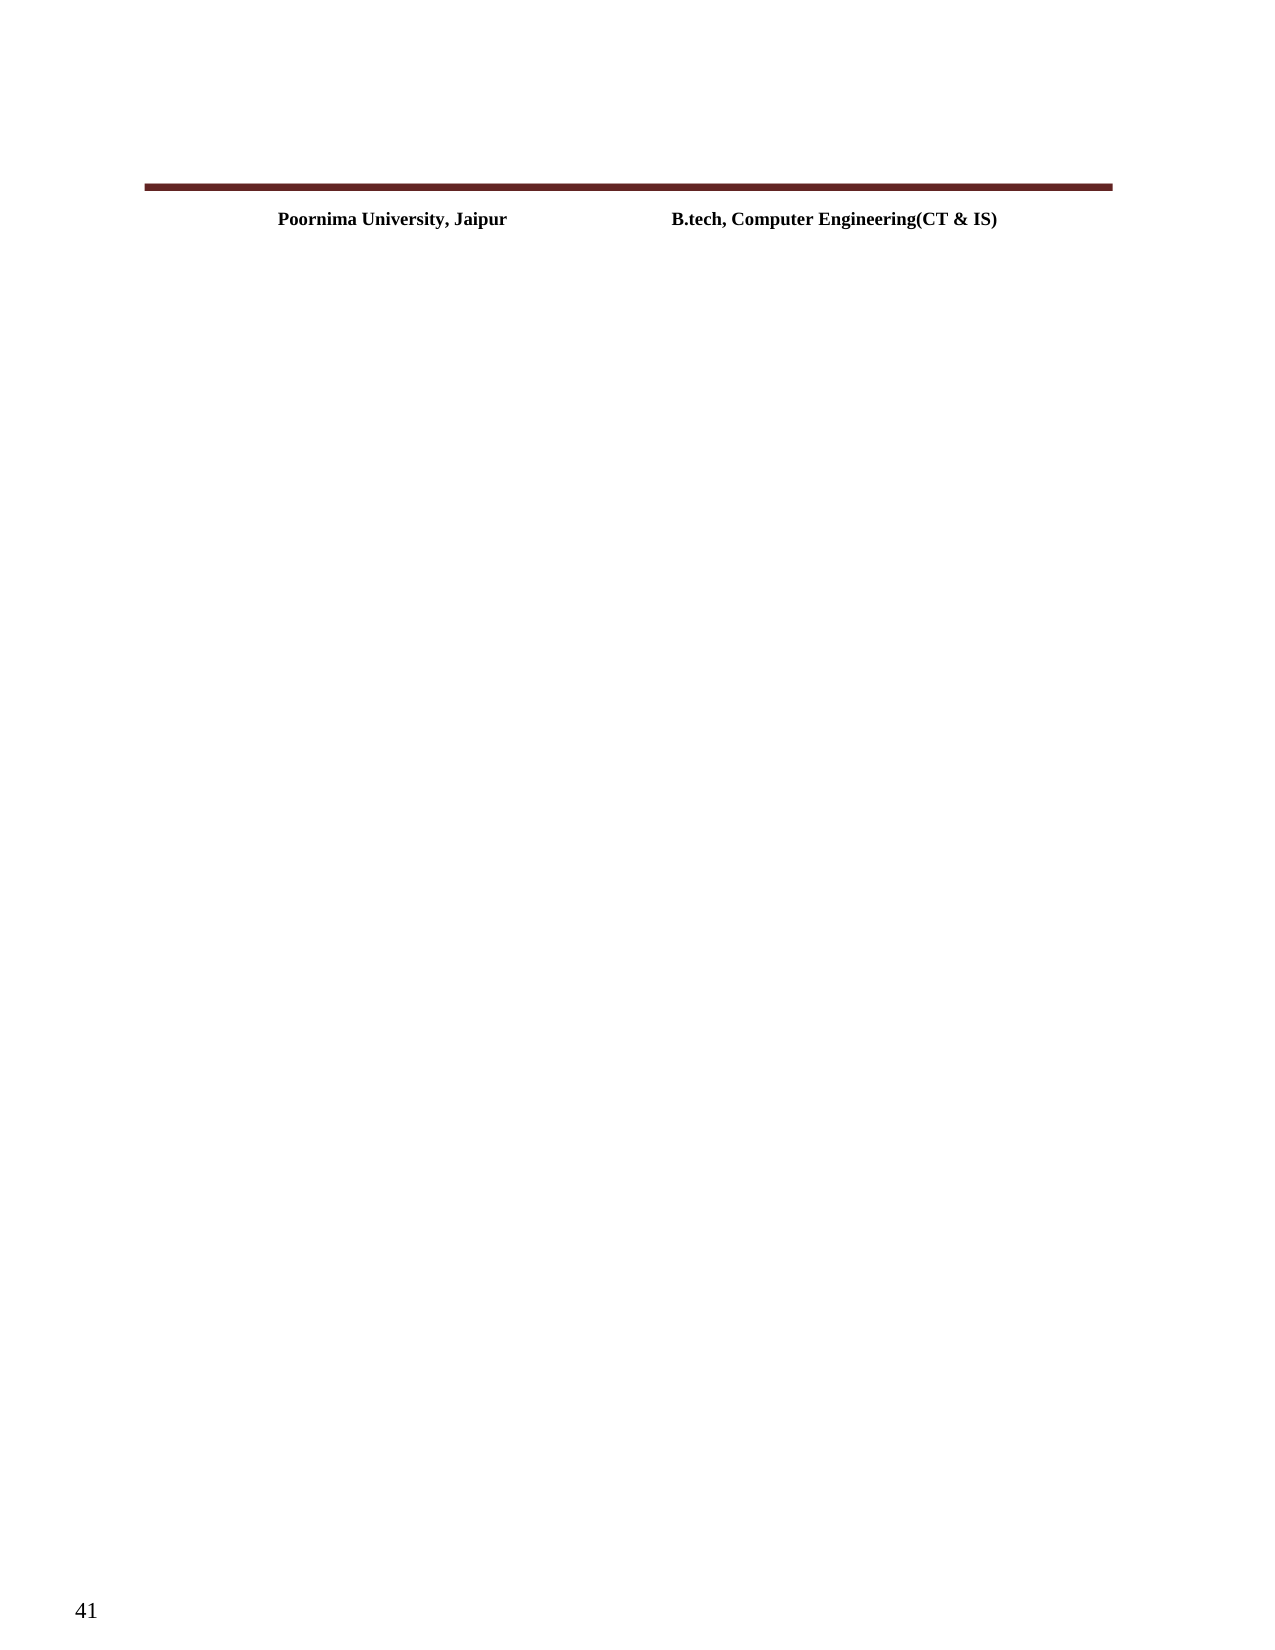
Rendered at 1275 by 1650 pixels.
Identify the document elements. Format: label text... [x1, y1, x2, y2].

picture [144, 183, 1113, 191]
text Poornima University, Jaipur B.tech, Computer Engineering(CT & IS) [75, 208, 1200, 229]
